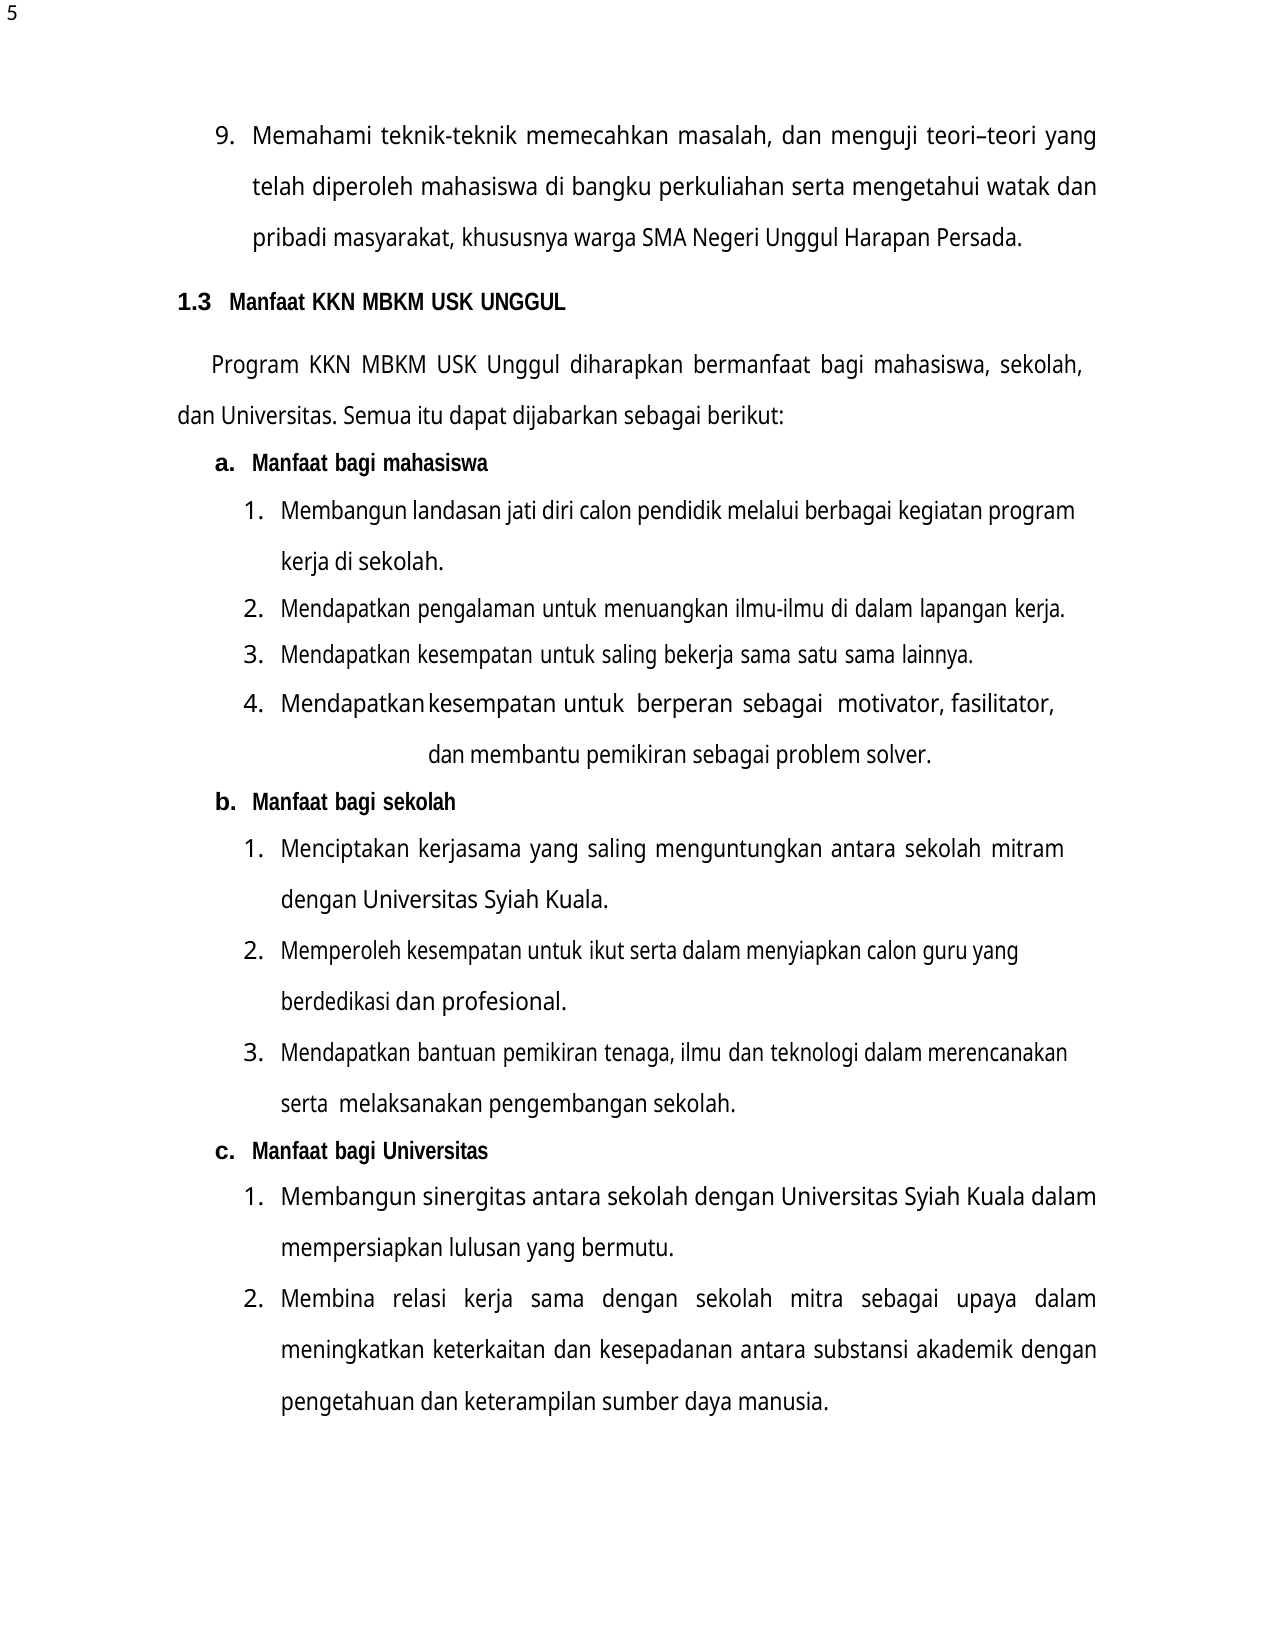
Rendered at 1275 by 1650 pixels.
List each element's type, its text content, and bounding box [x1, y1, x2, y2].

list Mendapatkan bantuan pemikiran tenaga, ilmu dan teknologi dalam merencanakan serta melaksanakan pengembangan sekolah. [243, 1034, 1097, 1120]
list Memperoleh kesempatan untuk ikut serta dalam menyiapkan calon guru yang berdedikasi dan profesional. [243, 932, 1098, 1018]
list Menciptakan kerjasama yang saling menguntungkan antara sekolah mitram dengan Universitas Syiah Kuala. [243, 830, 1099, 916]
text Program KKN MBKM USK Unggul diharapkan bermanfaat bagi mahasiswa, sekolah, dan Universitas. Semua itu dapat dijabarkan sebagai berikut: [177, 347, 1117, 432]
list Mendapatkan kesempatan untuk saling bekerja sama satu sama lainnya. [243, 637, 1117, 671]
subtitle Manfaat bagi sekolah [214, 788, 1117, 816]
list Mendapatkan pengalaman untuk menuangkan ilmu-ilmu di dalam lapangan kerja. [243, 594, 1117, 623]
list Mendapatkan kesempatan untuk berperan sebagai motivator, fasilitator, dan membantu pemikiran sebagai problem solver. [243, 686, 1096, 771]
list Membina relasi kerja sama dengan sekolah mitra sebagai upaya dalam meningkatkan keterkaitan dan kesepadanan antara substansi akademik dengan pengetahuan dan keterampilan sumber daya manusia. [243, 1281, 1098, 1417]
subtitle Manfaat bagi mahasiswa [214, 449, 1117, 477]
subtitle Manfaat bagi Universitas [214, 1137, 1117, 1165]
list Memahami teknik-teknik memecahkan masalah, dan menguji teori–teori yang telah diperoleh mahasiswa di bangku perkuliahan serta mengetahui watak dan pribadi masyarakat, khususnya warga SMA Negeri Unggul Harapan Persada. [214, 118, 1098, 254]
list Membangun sinergitas antara sekolah dengan Universitas Syiah Kuala dalam mempersiapkan lulusan yang bermutu. [243, 1179, 1098, 1264]
list Membangun landasan jati diri calon pendidik melalui berbagai kegiatan program kerja di sekolah. [243, 492, 1098, 577]
subtitle Manfaat KKN MBKM USK UNGGUL [177, 287, 1117, 316]
